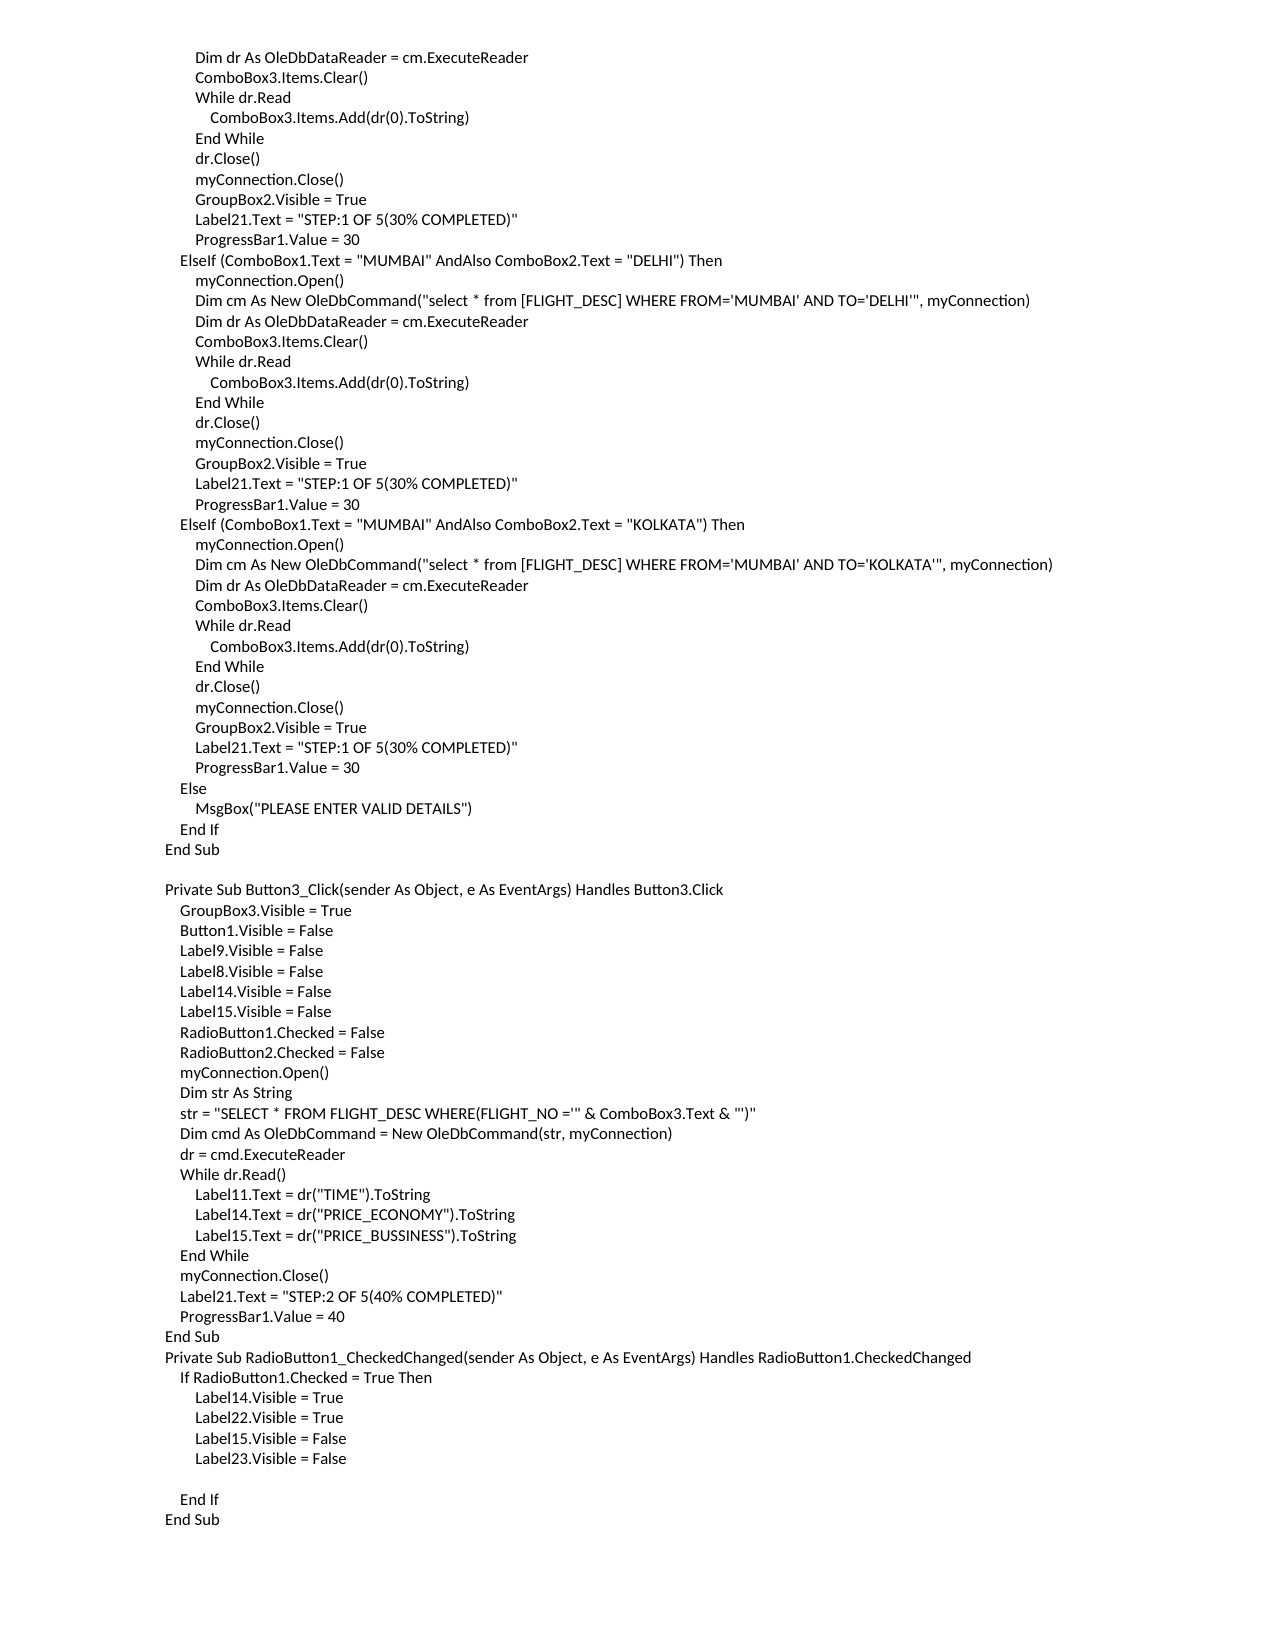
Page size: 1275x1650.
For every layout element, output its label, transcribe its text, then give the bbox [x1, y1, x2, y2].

text dr.Close() [150, 677, 1125, 697]
text RadioButton1.Checked = False [150, 1022, 1125, 1042]
text End If [150, 819, 1125, 839]
text Label14.Visible = True [150, 1387, 1125, 1408]
text dr.Close() [150, 148, 1125, 169]
text GroupBox2.Visible = True [150, 717, 1125, 737]
text Dim cmd As OleDbCommand = New OleDbCommand(str, myConnection) [150, 1123, 1125, 1144]
text ComboBox3.Items.Clear() [150, 331, 1125, 352]
text myConnection.Open() [150, 534, 1125, 555]
text MsgBox("PLEASE ENTER VALID DETAILS") [150, 798, 1125, 819]
text End While [150, 128, 1125, 148]
text myConnection.Close() [150, 433, 1125, 453]
text Label14.Visible = False [150, 981, 1125, 1002]
text Button1.Visible = False [150, 920, 1125, 941]
text ComboBox3.Items.Clear() [150, 595, 1125, 616]
text GroupBox3.Visible = True [150, 900, 1125, 920]
text While dr.Read [150, 616, 1125, 636]
text Dim dr As OleDbDataReader = cm.ExecuteReader [150, 575, 1125, 595]
text While dr.Read [150, 87, 1125, 108]
text End Sub [150, 1327, 1125, 1347]
text myConnection.Close() [150, 697, 1125, 717]
text While dr.Read() [150, 1164, 1125, 1184]
text Else [150, 778, 1125, 798]
text ComboBox3.Items.Add(dr(0).ToString) [150, 108, 1125, 128]
text Label15.Visible = False [150, 1002, 1125, 1022]
text GroupBox2.Visible = True [150, 453, 1125, 473]
text Label11.Text = dr("TIME").ToString [150, 1184, 1125, 1205]
text ProgressBar1.Value = 30 [150, 230, 1125, 250]
text End While [150, 656, 1125, 677]
text Label22.Visible = True [150, 1408, 1125, 1428]
text Dim str As String [150, 1083, 1125, 1103]
text ComboBox3.Items.Add(dr(0).ToString) [150, 636, 1125, 656]
text Label15.Visible = False [150, 1428, 1125, 1448]
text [150, 209, 1125, 230]
text Dim dr As OleDbDataReader = cm.ExecuteReader [150, 47, 1125, 67]
text str = "SELECT * FROM FLIGHT_DESC WHERE(FLIGHT_NO ='" & ComboBox3.Text & "')" [150, 1103, 1125, 1123]
text End Sub [150, 839, 1125, 859]
text Dim cm As New OleDbCommand("select * from [FLIGHT_DESC] WHERE FROM='MUMBAI' AND TO='KOLKATA'", myConnection) [150, 555, 1125, 575]
text End If [150, 1489, 1125, 1509]
text End While [150, 1245, 1125, 1266]
text End Sub [150, 1509, 1125, 1530]
text If RadioButton1.Checked = True Then [150, 1367, 1125, 1387]
text Label8.Visible = False [150, 961, 1125, 981]
text ComboBox3.Items.Add(dr(0).ToString) [150, 372, 1125, 392]
text dr = cmd.ExecuteReader [150, 1144, 1125, 1164]
text Private Sub RadioButton1_CheckedChanged(sender As Object, e As EventArgs) Handles RadioButton1.CheckedChanged [150, 1347, 1125, 1367]
text Label14.Text = dr("PRICE_ECONOMY").ToString [150, 1205, 1125, 1225]
text myConnection.Close() [150, 1266, 1125, 1286]
text While dr.Read [150, 352, 1125, 372]
text Dim dr As OleDbDataReader = cm.ExecuteReader [150, 311, 1125, 331]
text myConnection.Open() [150, 270, 1125, 291]
text Dim cm As New OleDbCommand("select * from [FLIGHT_DESC] WHERE FROM='MUMBAI' AND TO='DELHI'", myConnection) [150, 291, 1125, 311]
text Label21.Text = "STEP:1 OF 5(30% COMPLETED)" [150, 473, 1125, 494]
text ProgressBar1.Value = 40 [150, 1306, 1125, 1327]
text Private Sub Button3_Click(sender As Object, e As EventArgs) Handles Button3.Click [150, 880, 1125, 900]
text ProgressBar1.Value = 30 [150, 758, 1125, 778]
text End While [150, 392, 1125, 412]
text Label15.Text = dr("PRICE_BUSSINESS").ToString [150, 1225, 1125, 1245]
text myConnection.Open() [150, 1062, 1125, 1083]
text GroupBox2.Visible = True [150, 189, 1125, 209]
text ElseIf (ComboBox1.Text = "MUMBAI" AndAlso ComboBox2.Text = "DELHI") Then [150, 250, 1125, 270]
text Label21.Text = "STEP:2 OF 5(40% COMPLETED)" [150, 1286, 1125, 1306]
text ComboBox3.Items.Clear() [150, 67, 1125, 87]
text RadioButton2.Checked = False [150, 1042, 1125, 1062]
text Label23.Visible = False [150, 1448, 1125, 1469]
text ProgressBar1.Value = 30 [150, 494, 1125, 514]
text Label9.Visible = False [150, 941, 1125, 961]
text myConnection.Close() [150, 169, 1125, 189]
text ElseIf (ComboBox1.Text = "MUMBAI" AndAlso ComboBox2.Text = "KOLKATA") Then [150, 514, 1125, 534]
text Label21.Text = "STEP:1 OF 5(30% COMPLETED)" [150, 737, 1125, 758]
text dr.Close() [150, 412, 1125, 433]
